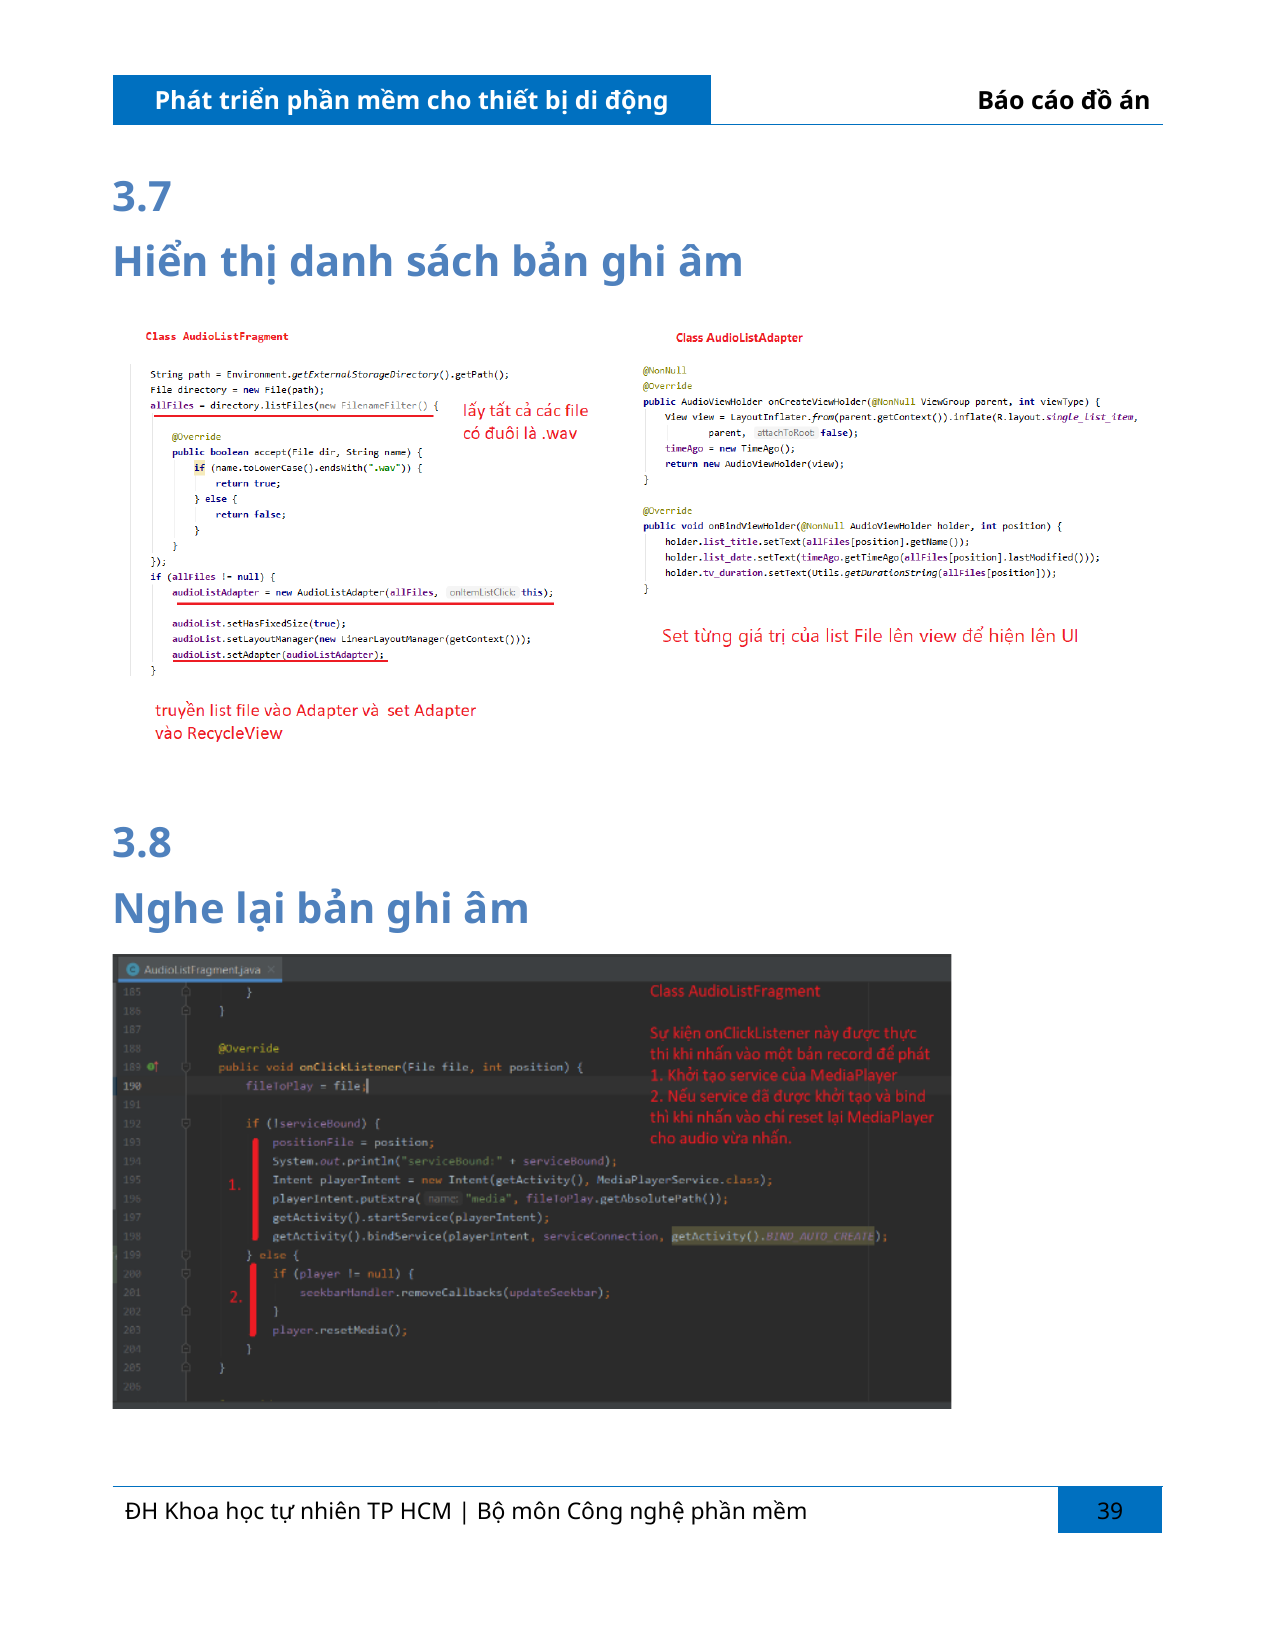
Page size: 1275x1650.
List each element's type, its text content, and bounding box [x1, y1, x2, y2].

picture [112, 307, 1163, 799]
subtitle Nghe lại bản ghi âm [112, 813, 1162, 935]
picture [112, 954, 952, 1409]
subtitle Hiển thị danh sách bản ghi âm [112, 167, 1162, 289]
